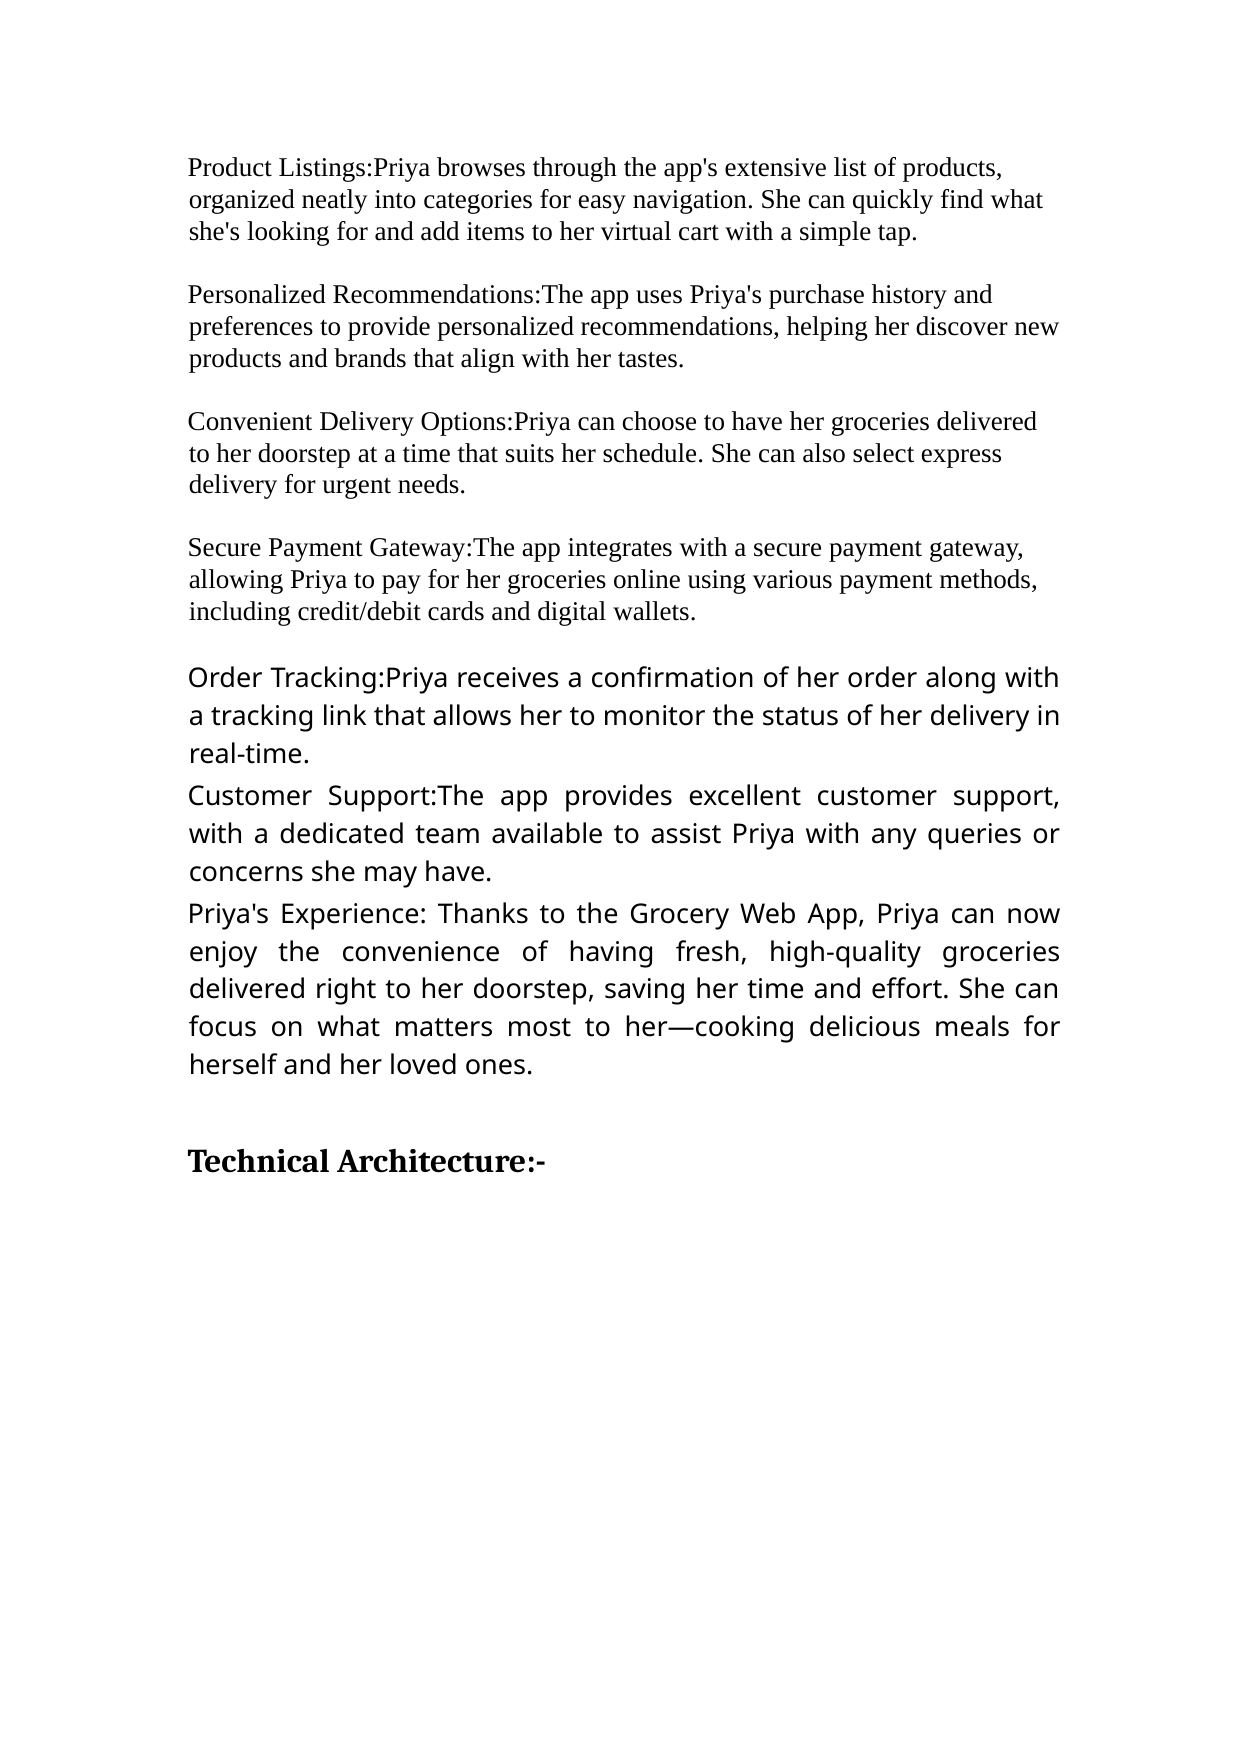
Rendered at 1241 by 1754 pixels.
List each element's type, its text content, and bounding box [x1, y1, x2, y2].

subtitle Priya's Experience: Thanks to the Grocery Web App, Priya can now enjoy the convenience of having fresh, high-quality groceries delivered right to her doorstep, saving her time and effort. She can focus on what matters most to her—cooking delicious meals for herself and her loved ones. [187, 894, 1061, 1083]
text Product Listings:Priya browses through the app's extensive list of products, organized neatly into categories for easy navigation. She can quickly find what she's looking for and add items to her virtual cart with a simple tap. [187, 151, 1061, 246]
text Secure Payment Gateway:The app integrates with a secure payment gateway, allowing Priya to pay for her groceries online using various payment methods, including credit/debit cards and digital wallets. [187, 531, 1061, 627]
text Personalized Recommendations:The app uses Priya's purchase history and preferences to provide personalized recommendations, helping her discover new products and brands that align with her tastes. [187, 278, 1061, 373]
subtitle Order Tracking:Priya receives a confirmation of her order along with a tracking link that allows her to monitor the status of her delivery in real-time. [187, 658, 1061, 771]
text Technical Architecture:- [187, 1143, 1061, 1181]
text Convenient Delivery Options:Priya can choose to have her groceries delivered to her doorstep at a time that suits her schedule. She can also select express delivery for urgent needs. [187, 405, 1061, 500]
subtitle Customer Support:The app provides excellent customer support, with a dedicated team available to assist Priya with any queries or concerns she may have. [187, 776, 1061, 889]
